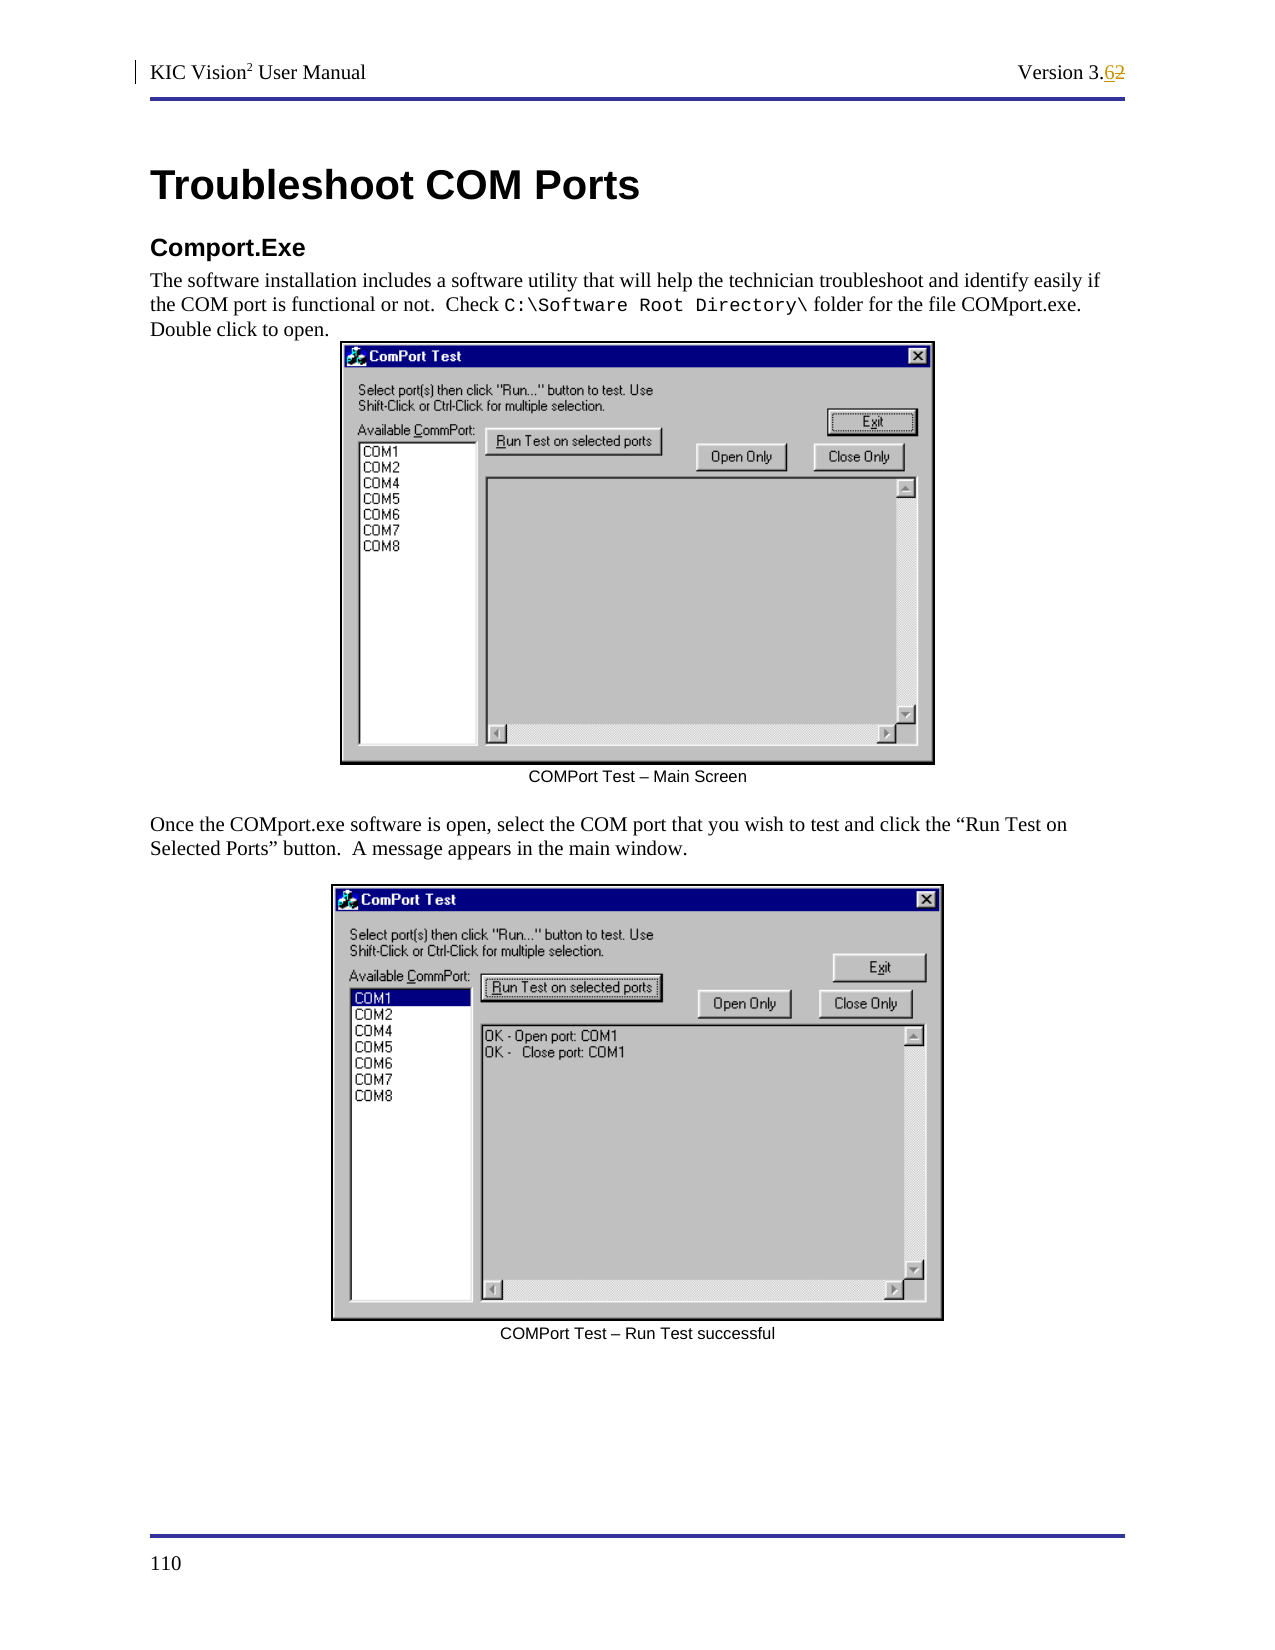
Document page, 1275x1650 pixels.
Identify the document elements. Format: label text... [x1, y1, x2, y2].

subtitle Comport.Exe [150, 233, 1125, 262]
text COMPort Test – Main Screen [150, 767, 1125, 786]
text Once the COMport.exe software is open, select the COM port that you wish to test and click the “Run Test on Selected Ports” button. A message appears in the main window. [150, 812, 1125, 860]
text The software installation includes a software utility that will help the technician troubleshoot and identify easily if the COM port is functional or not. Check C:\Software Root Directory\ folder for the file COMport.exe. Double click to open. [150, 268, 1125, 341]
text COMPort Test – Run Test successful [150, 1323, 1125, 1343]
picture [342, 343, 933, 763]
picture [333, 886, 942, 1320]
subtitle Troubleshoot COM Ports [150, 160, 1125, 208]
